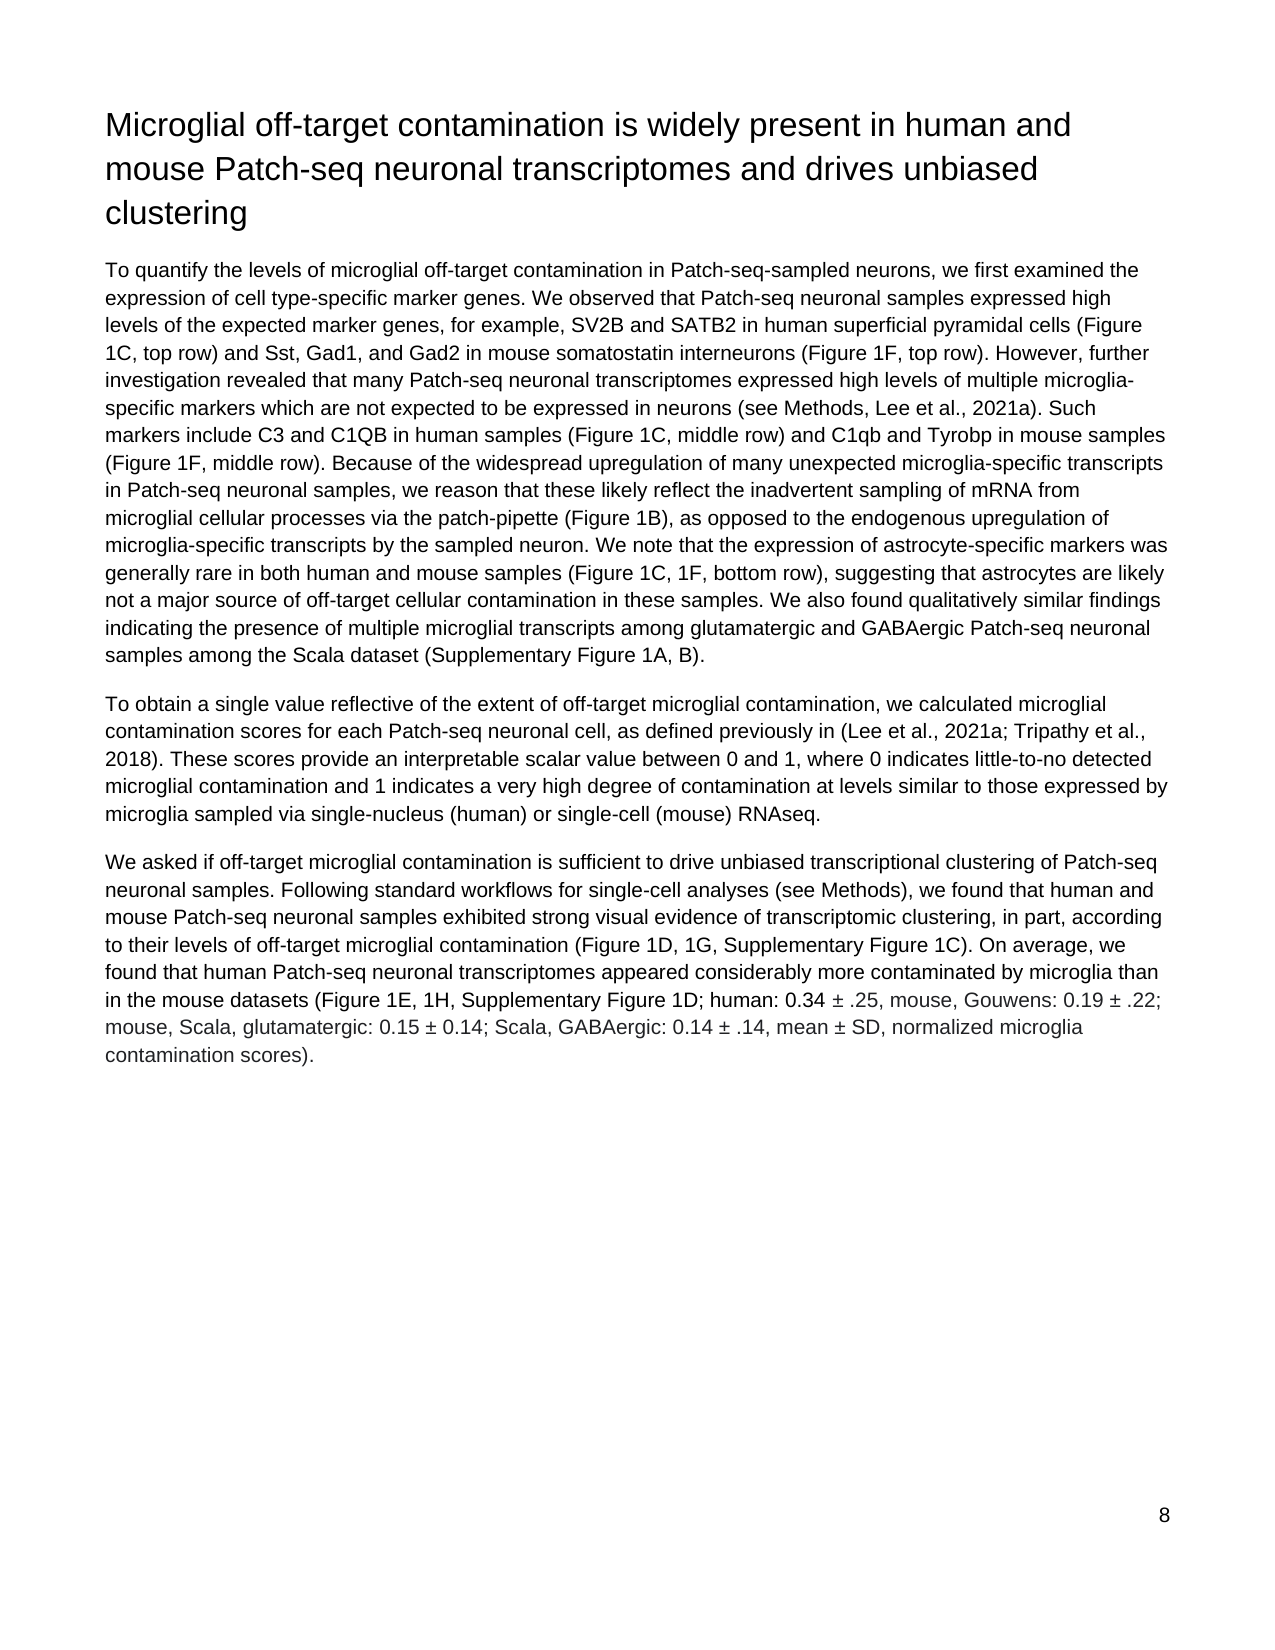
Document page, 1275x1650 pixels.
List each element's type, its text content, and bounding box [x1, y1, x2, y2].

text We asked if off-target microglial contamination is sufficient to drive unbiased transcriptional clustering of Patch-seq neuronal samples. Following standard workflows for single-cell analyses (see Methods), we found that human and mouse Patch-seq neuronal samples exhibited strong visual evidence of transcriptomic clustering, in part, according to their levels of off-target microglial contamination (Figure 1D, 1G, Supplementary Figure 1C). On average, we found that human Patch-seq neuronal transcriptomes appeared considerably more contaminated by microglia than in the mouse datasets (Figure 1E, 1H, Supplementary Figure 1D; human: 0.34 ± .25, mouse, Gouwens: 0.19 ± .22; mouse, Scala, glutamatergic: 0.15 ± 0.14; Scala, GABAergic: 0.14 ± .14, mean ± SD, normalized microglia contamination scores). [105, 850, 1170, 1066]
text To quantify the levels of microglial off-target contamination in Patch-seq-sampled neurons, we first examined the expression of cell type-specific marker genes. We observed that Patch-seq neuronal samples expressed high levels of the expected marker genes, for example, SV2B and SATB2 in human superficial pyramidal cells (Figure 1C, top row) and Sst, Gad1, and Gad2 in mouse somatostatin interneurons (Figure 1F, top row). However, further investigation revealed that many Patch-seq neuronal transcriptomes expressed high levels of multiple microglia-specific markers which are not expected to be expressed in neurons (see Methods, Lee et al., 2021a). Such markers include C3 and C1QB in human samples (Figure 1C, middle row) and C1qb and Tyrobp in mouse samples (Figure 1F, middle row). Because of the widespread upregulation of many unexpected microglia-specific transcripts in Patch-seq neuronal samples, we reason that these likely reflect the inadvertent sampling of mRNA from microglial cellular processes via the patch-pipette (Figure 1B), as opposed to the endogenous upregulation of microglia-specific transcripts by the sampled neuron. We note that the expression of astrocyte-specific markers was generally rare in both human and mouse samples (Figure 1C, 1F, bottom row), suggesting that astrocytes are likely not a major source of off-target cellular contamination in these samples. We also found qualitatively similar findings indicating the presence of multiple microglial transcripts among glutamatergic and GABAergic Patch-seq neuronal samples among the Scala dataset (Supplementary Figure 1A, B). [105, 258, 1170, 667]
subtitle Microglial off-target contamination is widely present in human and mouse Patch-seq neuronal transcriptomes and drives unbiased clustering [105, 105, 1170, 232]
text To obtain a single value reflective of the extent of off-target microglial contamination, we calculated microglial contamination scores for each Patch-seq neuronal cell, as defined previously in (Lee et al., 2021a; Tripathy et al., 2018). These scores provide an interpretable scalar value between 0 and 1, where 0 indicates little-to-no detected microglial contamination and 1 indicates a very high degree of contamination at levels similar to those expressed by microglia sampled via single-nucleus (human) or single-cell (mouse) RNAseq. [105, 692, 1170, 826]
